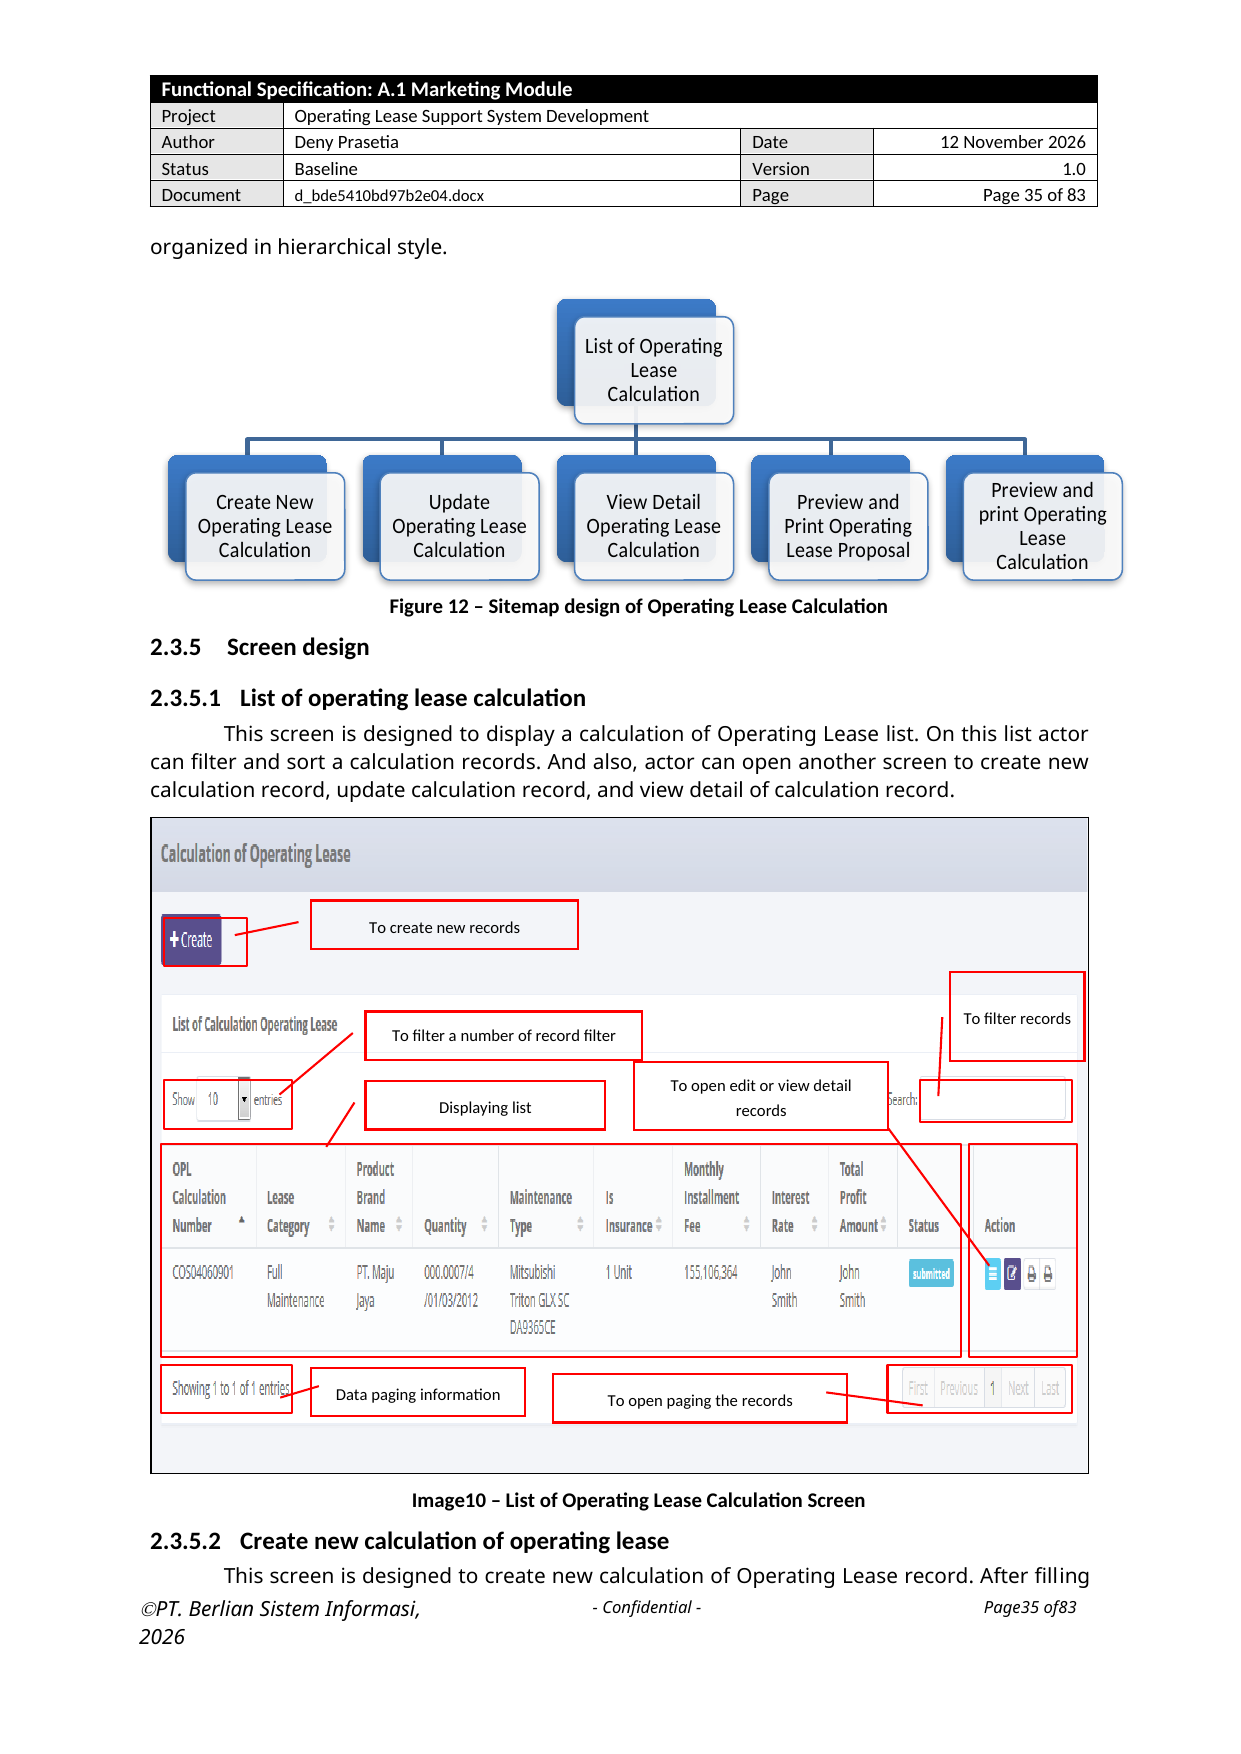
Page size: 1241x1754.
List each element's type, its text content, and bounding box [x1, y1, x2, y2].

text Figure 12 – Sitemap design of Operating Lease Calculation [187, 593, 1090, 619]
picture [152, 818, 1088, 1473]
subtitle Create new calculation of operating lease [150, 1525, 1090, 1555]
subtitle Screen design [150, 631, 1090, 662]
text Image10 – List of Operating Lease Calculation Screen [187, 1487, 1090, 1512]
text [150, 1562, 1090, 1590]
text This screen is designed to display a calculation of Operating Lease list. On this list actor can filter and sort a calculation records. And also, actor can open another screen to create new calculation record, update calculation record, and view detail of calculation record. [150, 719, 1090, 804]
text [150, 232, 1090, 261]
subtitle List of operating lease calculation [150, 682, 1090, 712]
